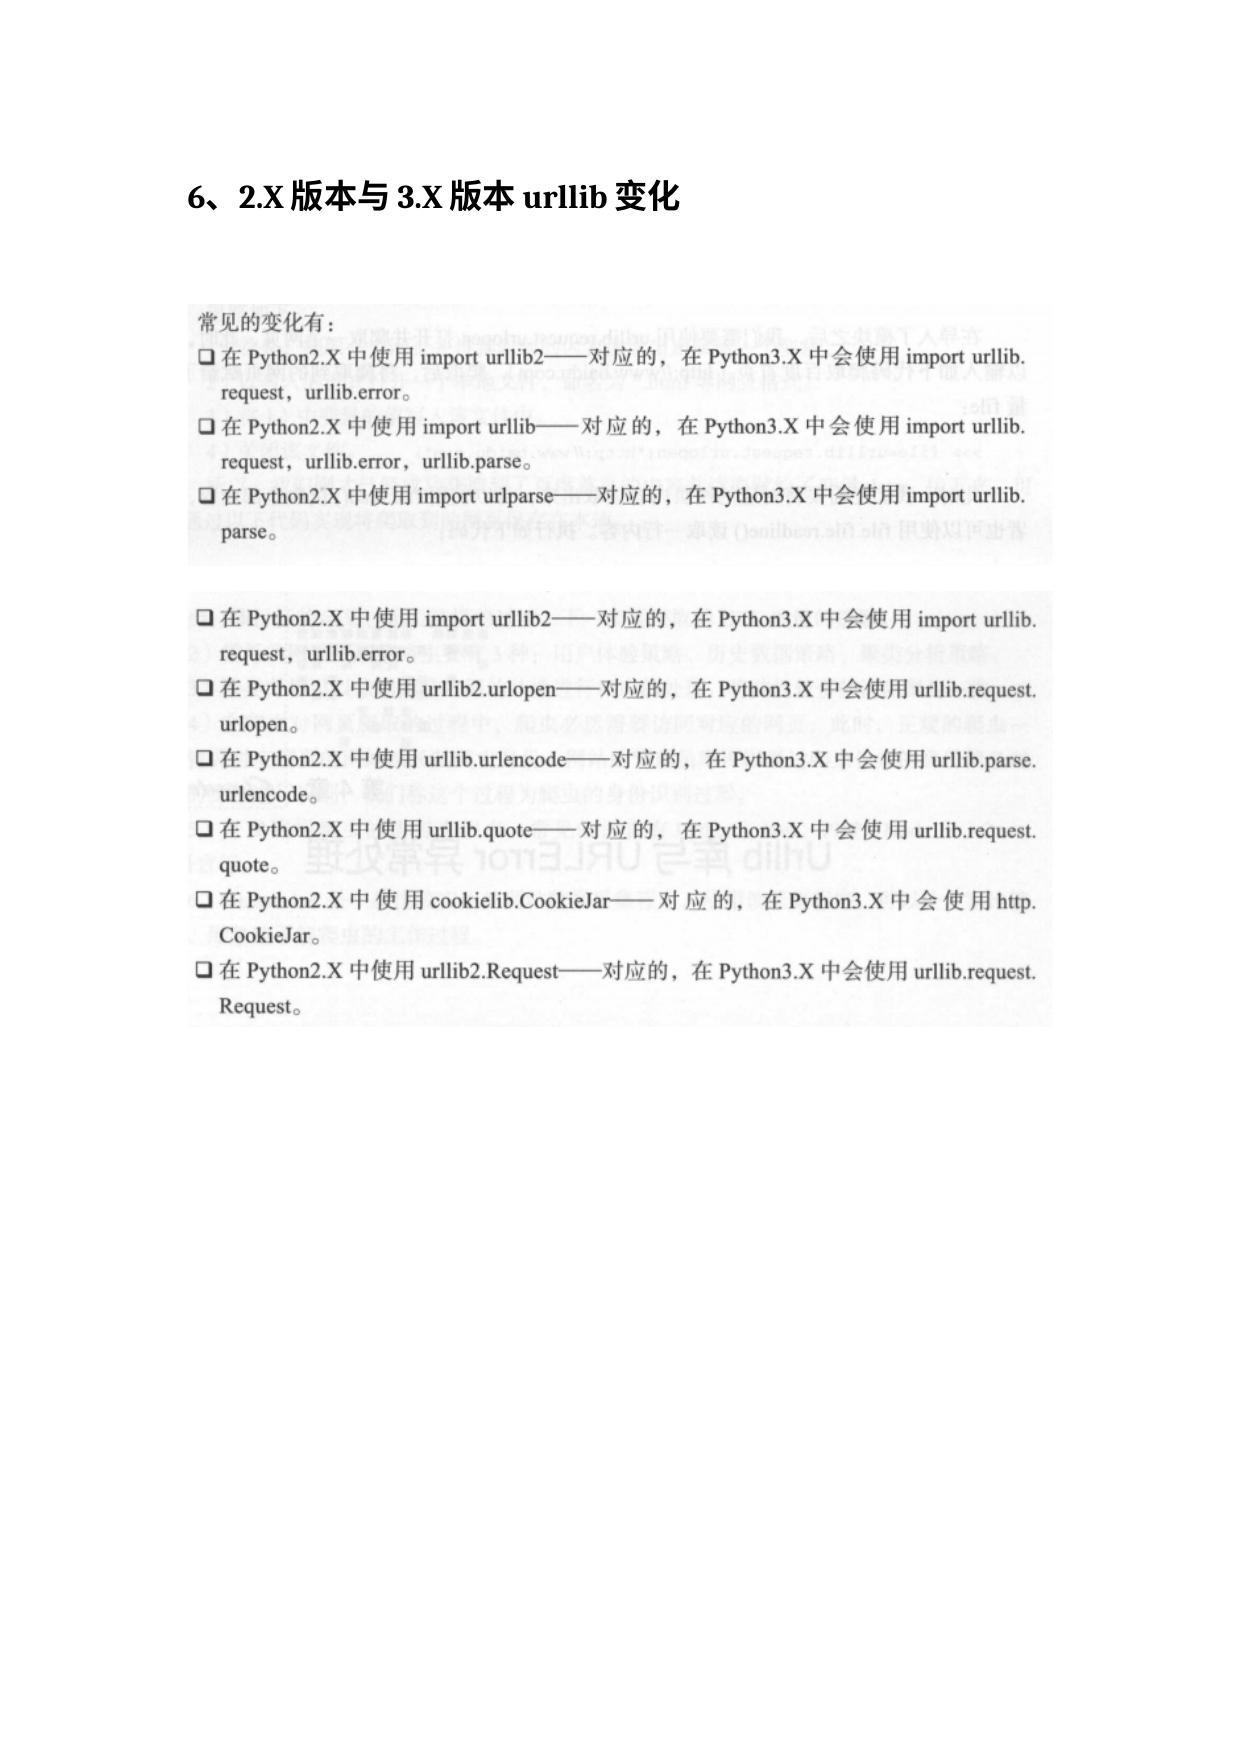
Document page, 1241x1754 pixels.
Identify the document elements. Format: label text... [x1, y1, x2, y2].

subtitle 6、2.X版本与3.X版本urllib变化 [187, 162, 1053, 227]
picture [187, 304, 1053, 566]
picture [187, 591, 1053, 1027]
